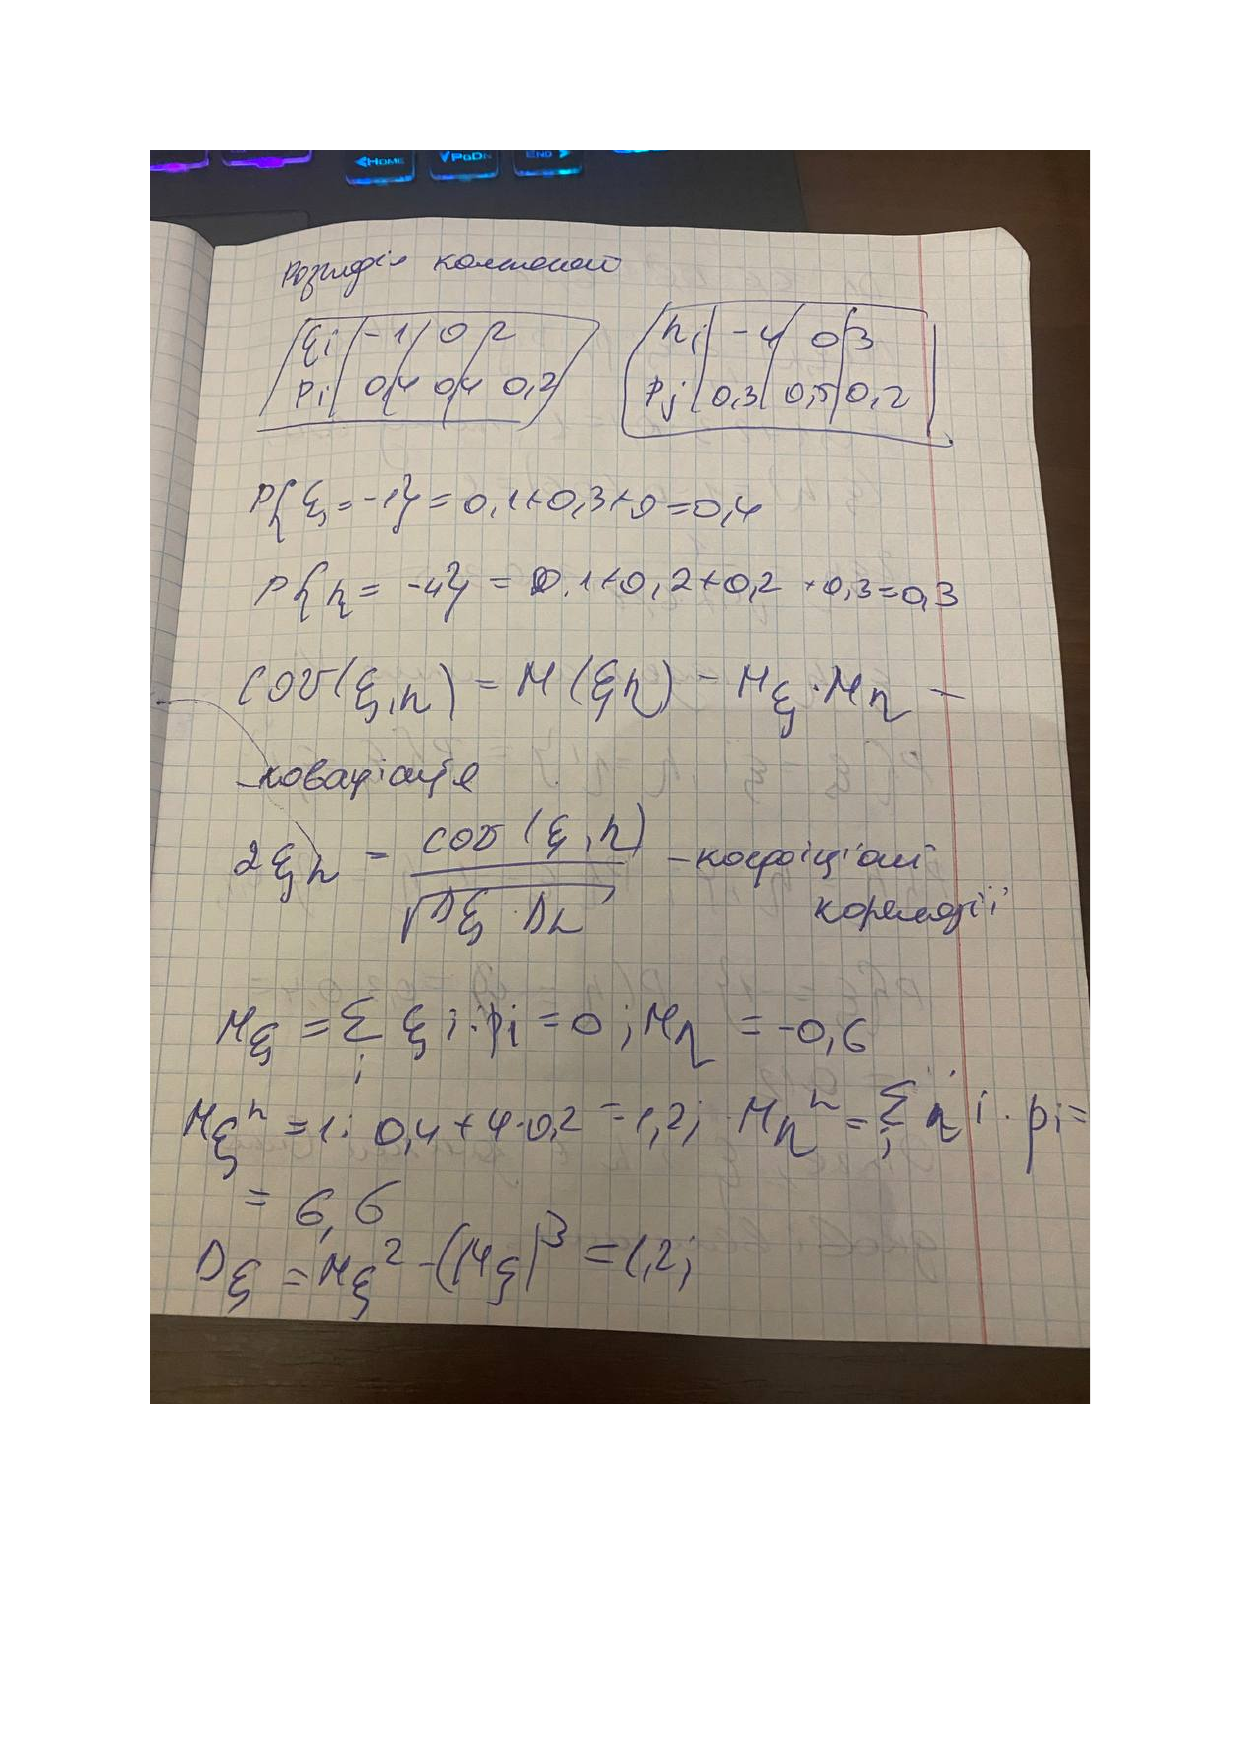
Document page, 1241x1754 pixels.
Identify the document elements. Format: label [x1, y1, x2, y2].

picture [150, 150, 1091, 1404]
